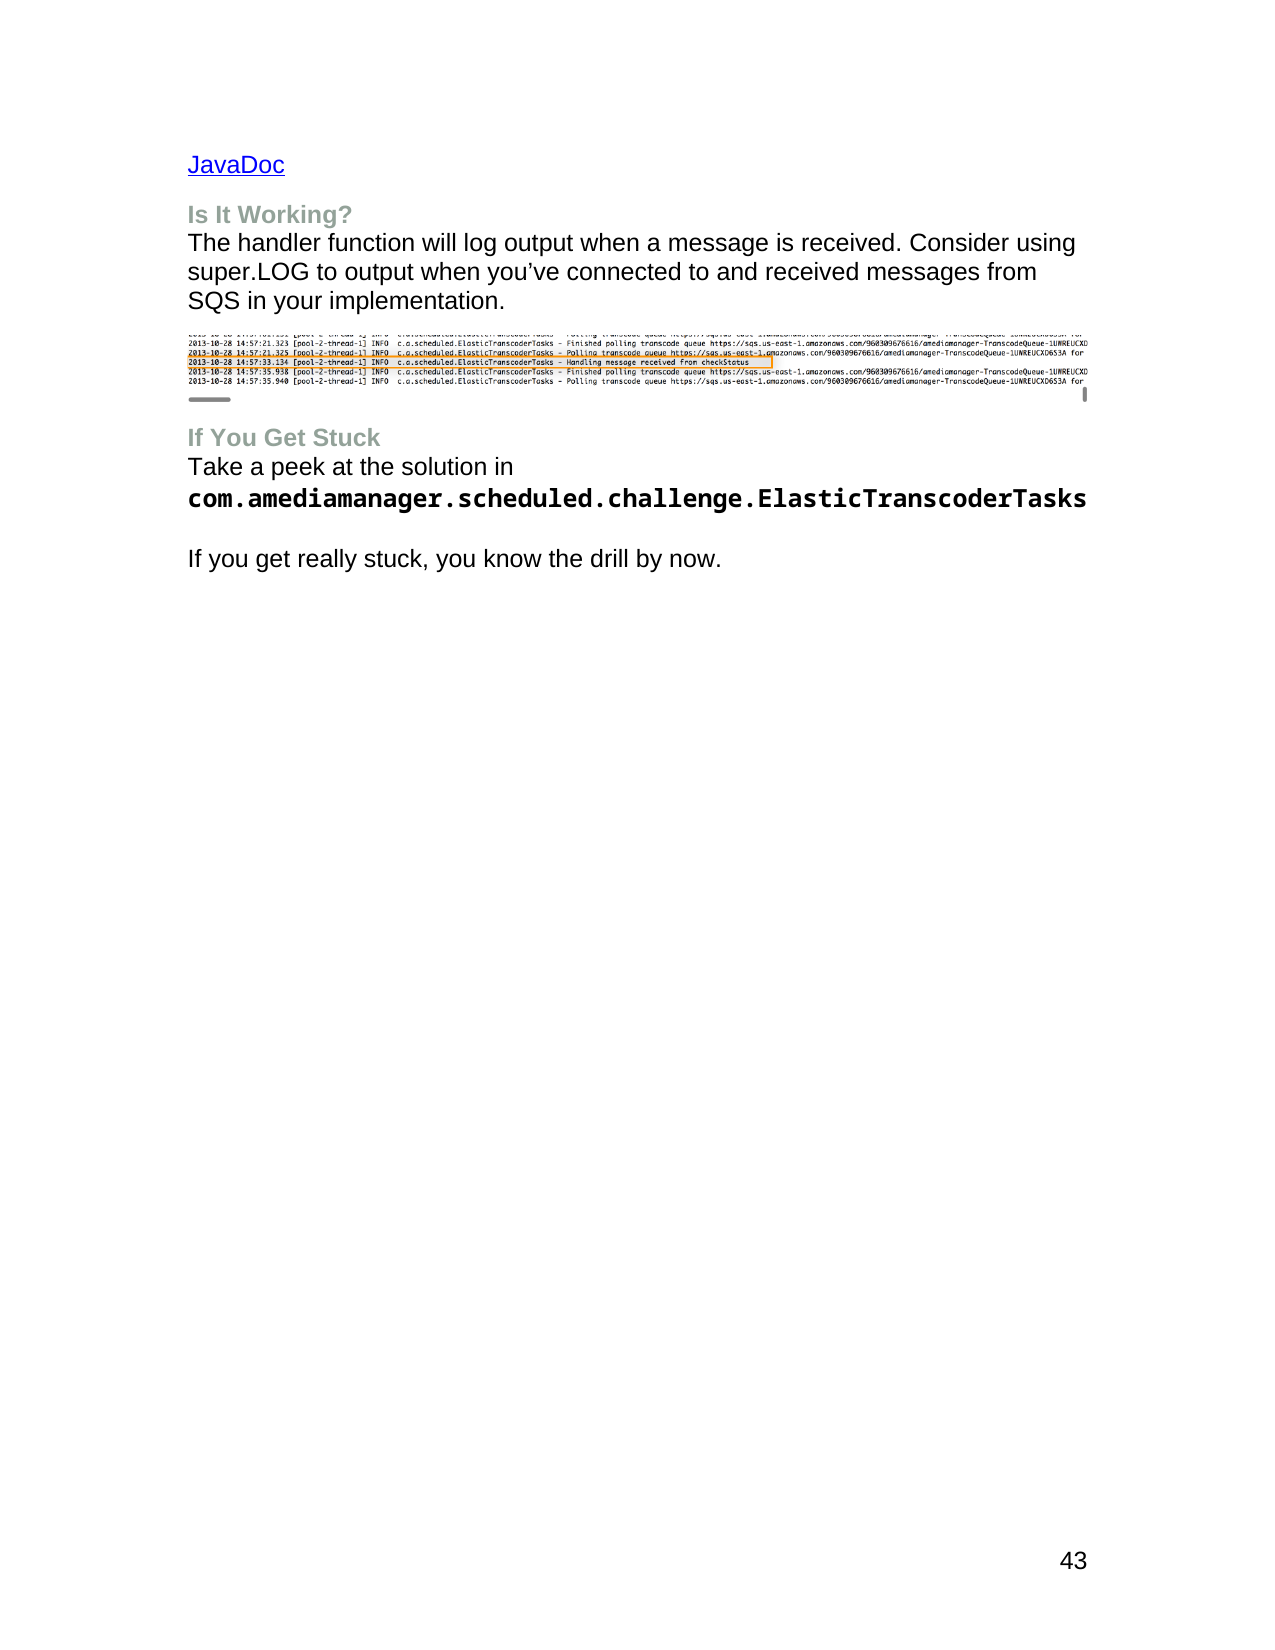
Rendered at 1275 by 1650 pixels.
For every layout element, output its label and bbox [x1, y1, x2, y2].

picture [187, 335, 1088, 403]
